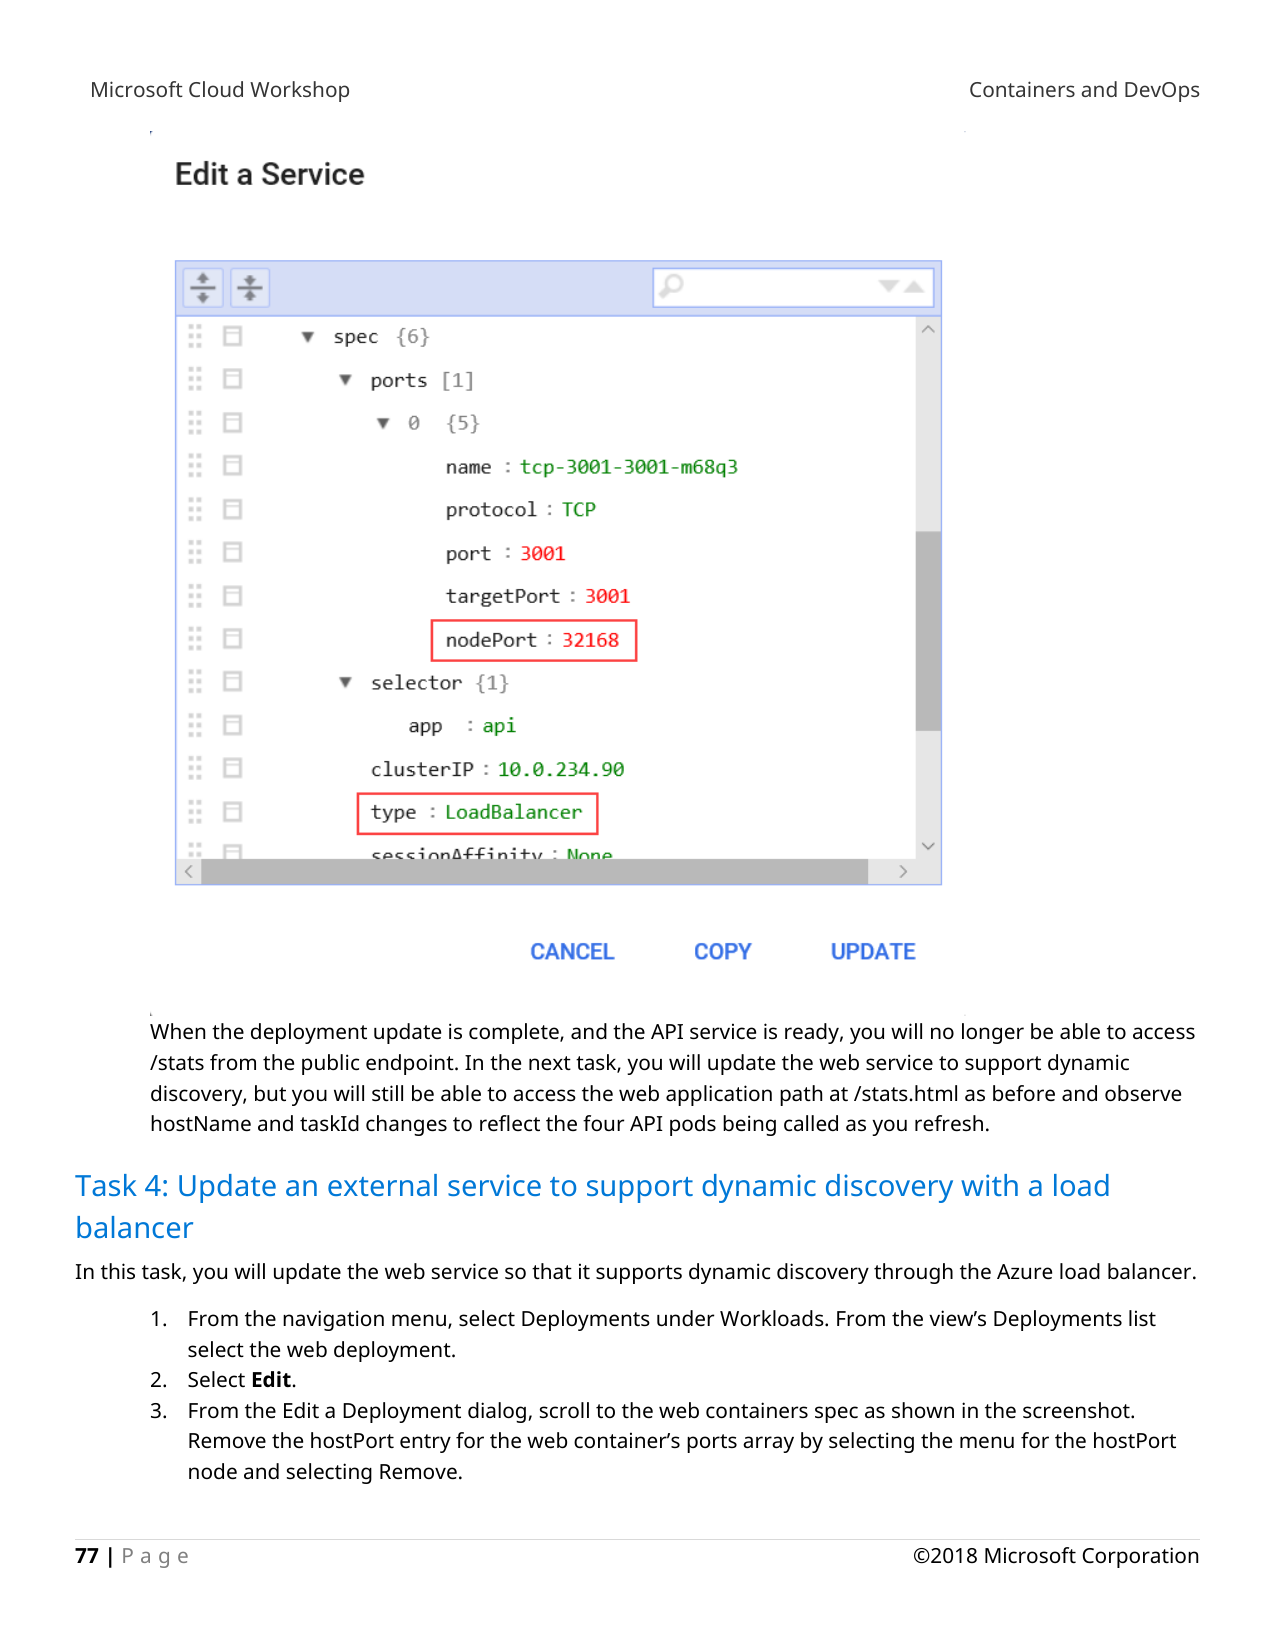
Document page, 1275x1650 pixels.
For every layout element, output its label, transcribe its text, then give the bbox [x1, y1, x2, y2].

picture [150, 131, 966, 1016]
list From the Edit a Deployment dialog, scroll to the web containers spec as shown in the screenshot. Remove the hostPort entry for the web container’s ports array by selecting the menu for the hostPort node and selecting Remove. [150, 1396, 1200, 1486]
list Select Edit. [150, 1365, 1200, 1394]
list From the navigation menu, select Deployments under Workloads. From the view’s Deployments list select the web deployment. [150, 1304, 1200, 1363]
subtitle Task 4: Update an external service to support dynamic discovery with a load balancer [75, 1165, 1200, 1247]
list When the deployment update is complete, and the API service is ready, you will no longer be able to access /stats from the public endpoint. In the next task, you will update the web service to support dynamic discovery, but you will still be able to access the web application path at /stats.html as before and observe hostName and taskId changes to reflect the four API pods being called as you refresh. [150, 1017, 1200, 1138]
text In this task, you will update the web service so that it supports dynamic discovery through the Azure load balancer. [75, 1257, 1200, 1285]
